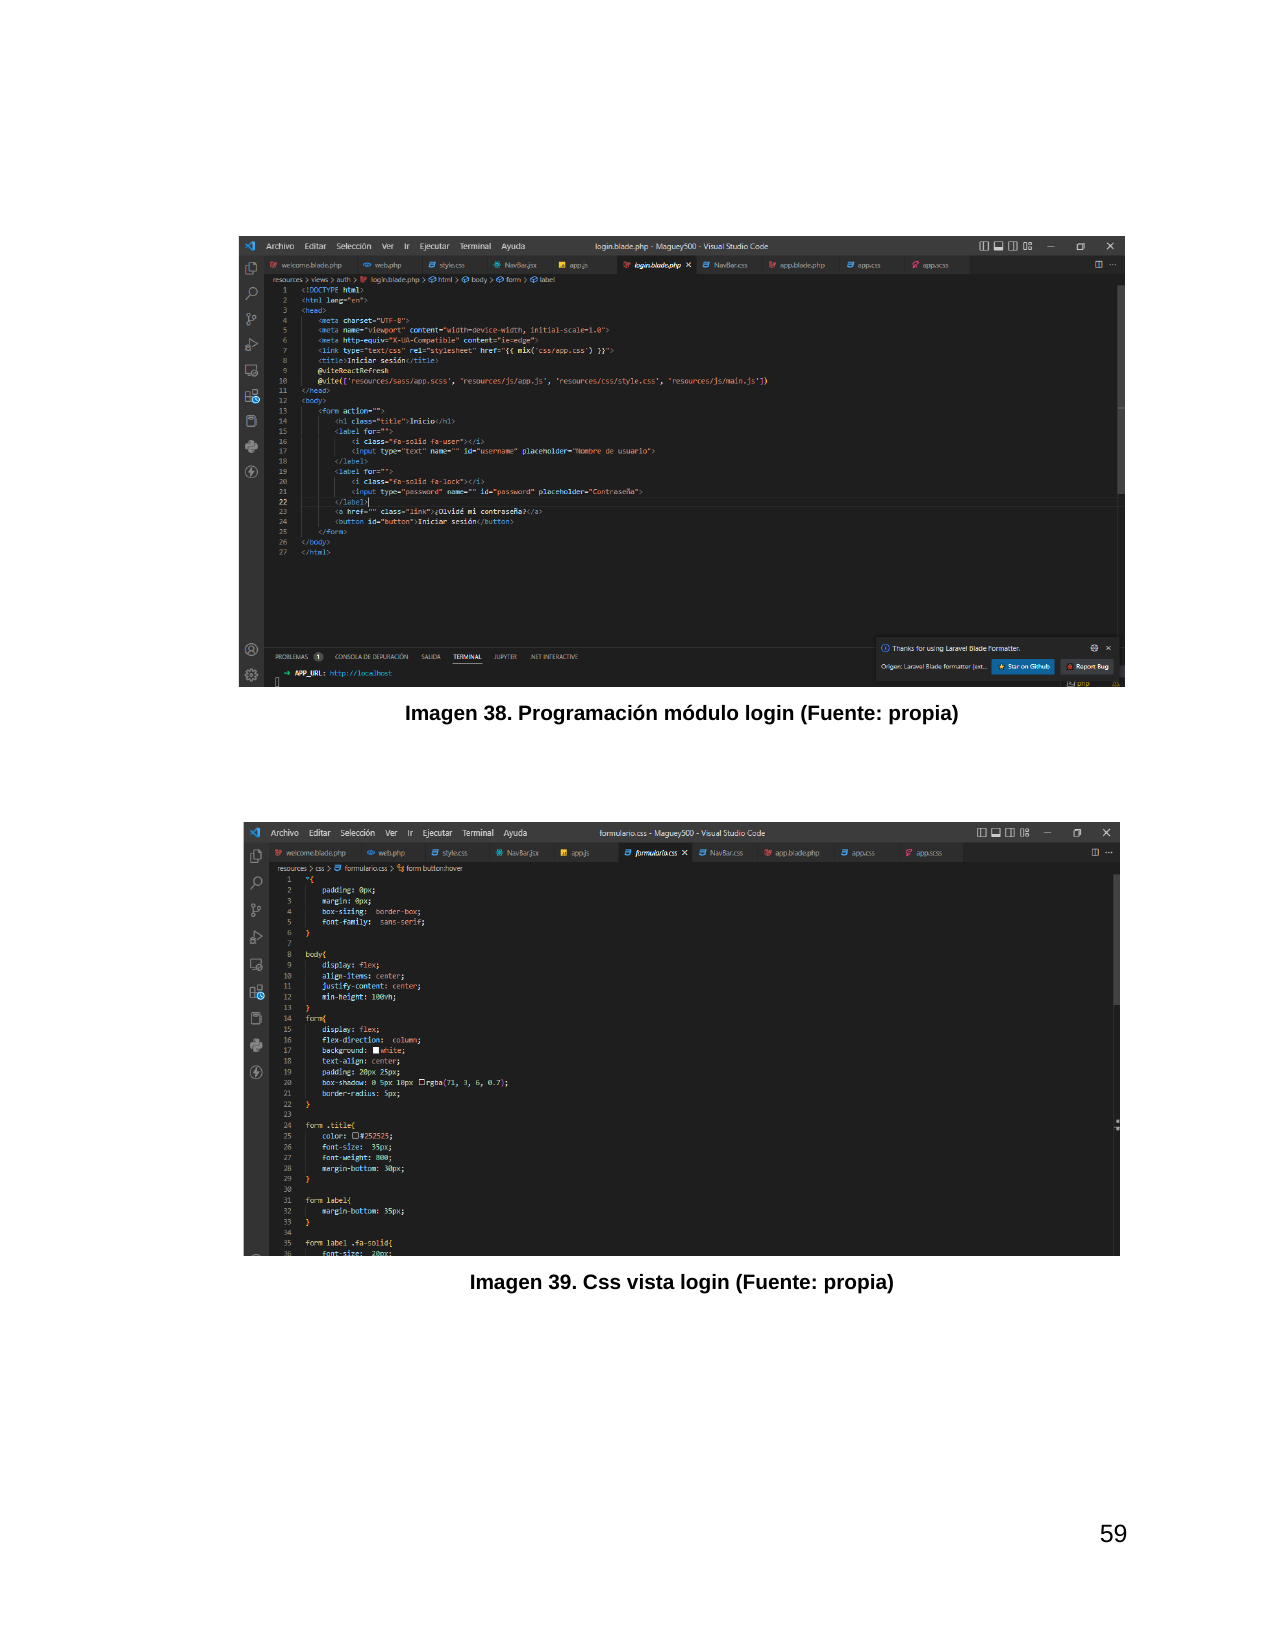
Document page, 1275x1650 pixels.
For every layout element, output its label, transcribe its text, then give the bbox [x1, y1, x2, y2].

text Imagen 38. Programación módulo login (Fuente: propia) [236, 701, 1127, 724]
picture [243, 822, 1120, 1256]
picture [238, 236, 1125, 687]
text Imagen 39. Css vista login (Fuente: propia) [236, 1270, 1127, 1294]
